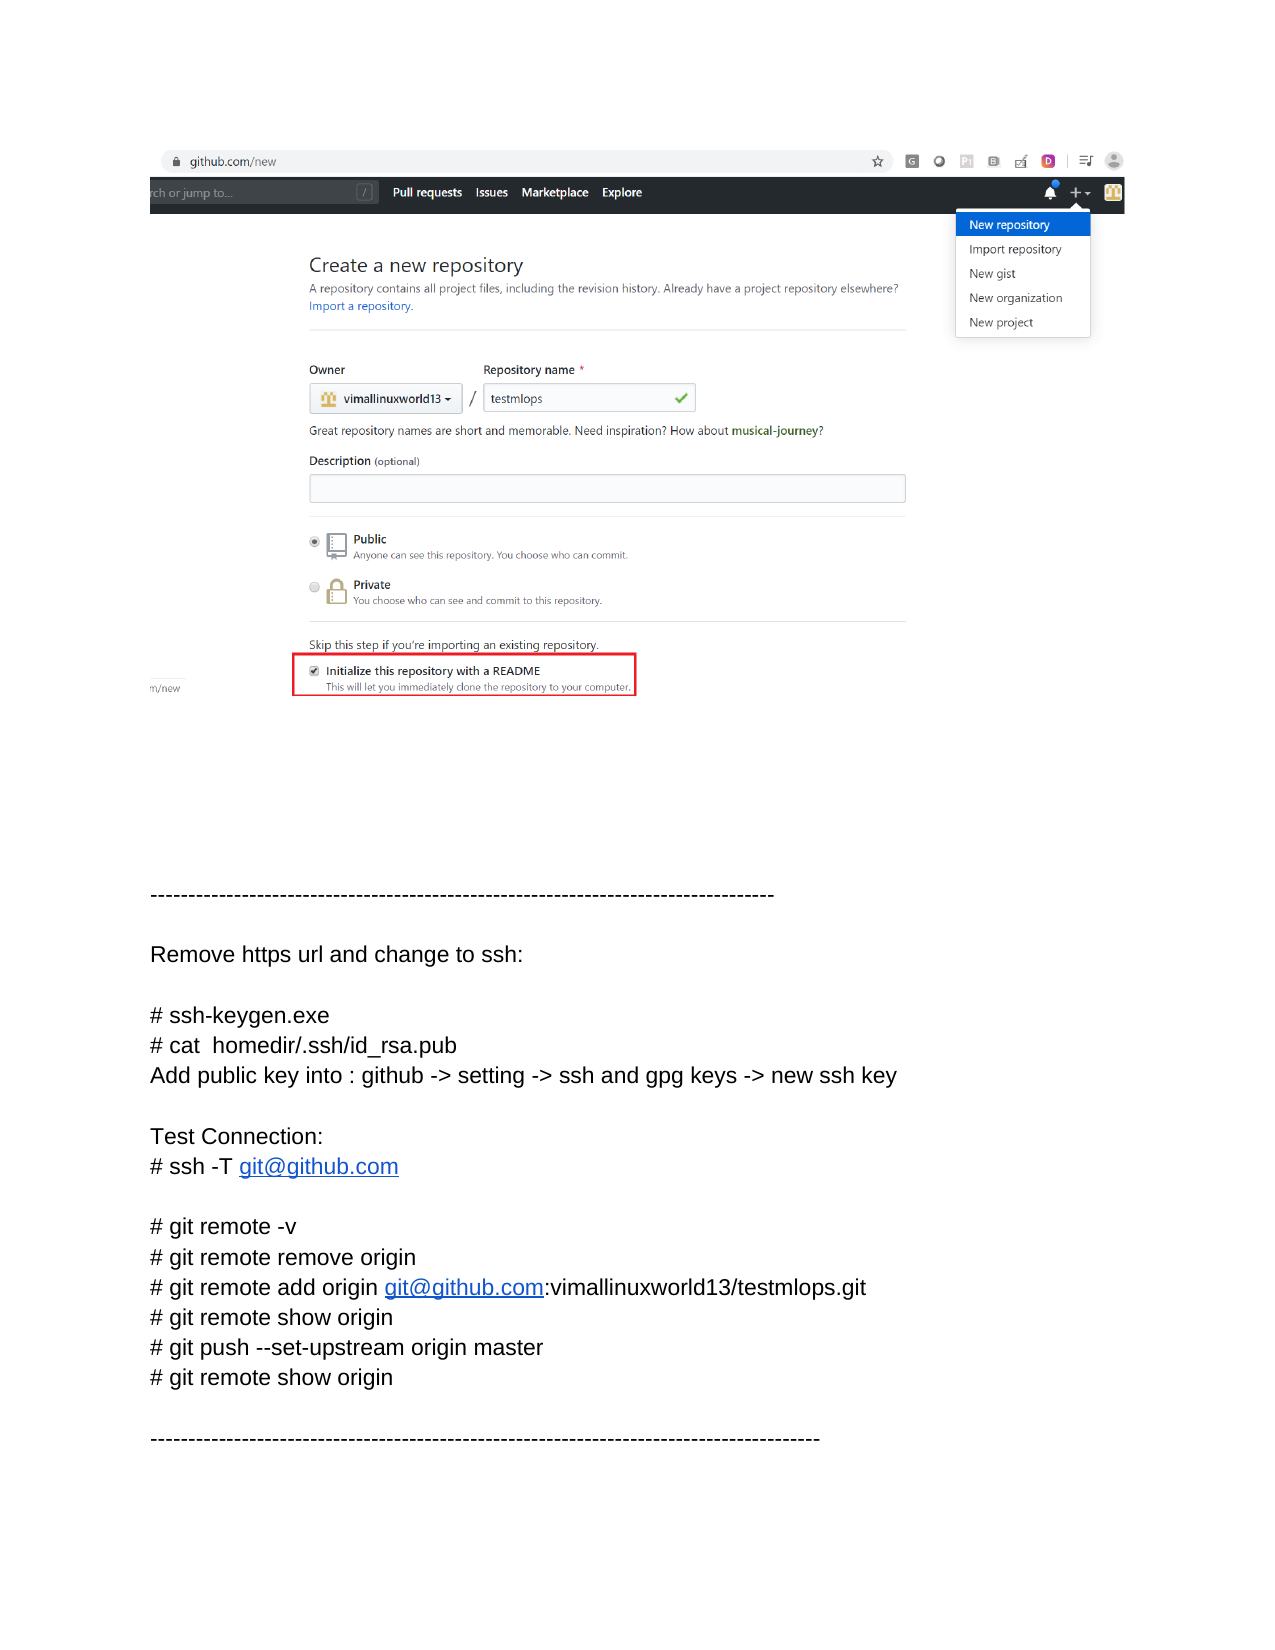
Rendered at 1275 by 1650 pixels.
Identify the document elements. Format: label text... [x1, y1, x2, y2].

text # ssh -T git@github.com [150, 1153, 1125, 1179]
text # cat homedir/.ssh/id_rsa.pub [150, 1032, 1125, 1058]
picture [150, 150, 1125, 696]
text # git remote -v [150, 1213, 1125, 1239]
text # git remote show origin [150, 1364, 1125, 1391]
text # git remote show origin [150, 1304, 1125, 1330]
text Test Connection: [150, 1123, 1125, 1149]
text ---------------------------------------------------------------------------------------- [150, 1425, 1125, 1451]
text # git remote remove origin [150, 1243, 1125, 1270]
text ---------------------------------------------------------------------------------- [150, 881, 1125, 907]
text Remove https url and change to ssh: [150, 941, 1125, 968]
text # git push --set-upstream origin master [150, 1334, 1125, 1360]
text Add public key into : github -> setting -> ssh and gpg keys -> new ssh key [150, 1062, 1125, 1088]
text # git remote add origin git@github.com:vimallinuxworld13/testmlops.git [150, 1274, 1125, 1300]
text # ssh-keygen.exe [150, 1002, 1125, 1028]
